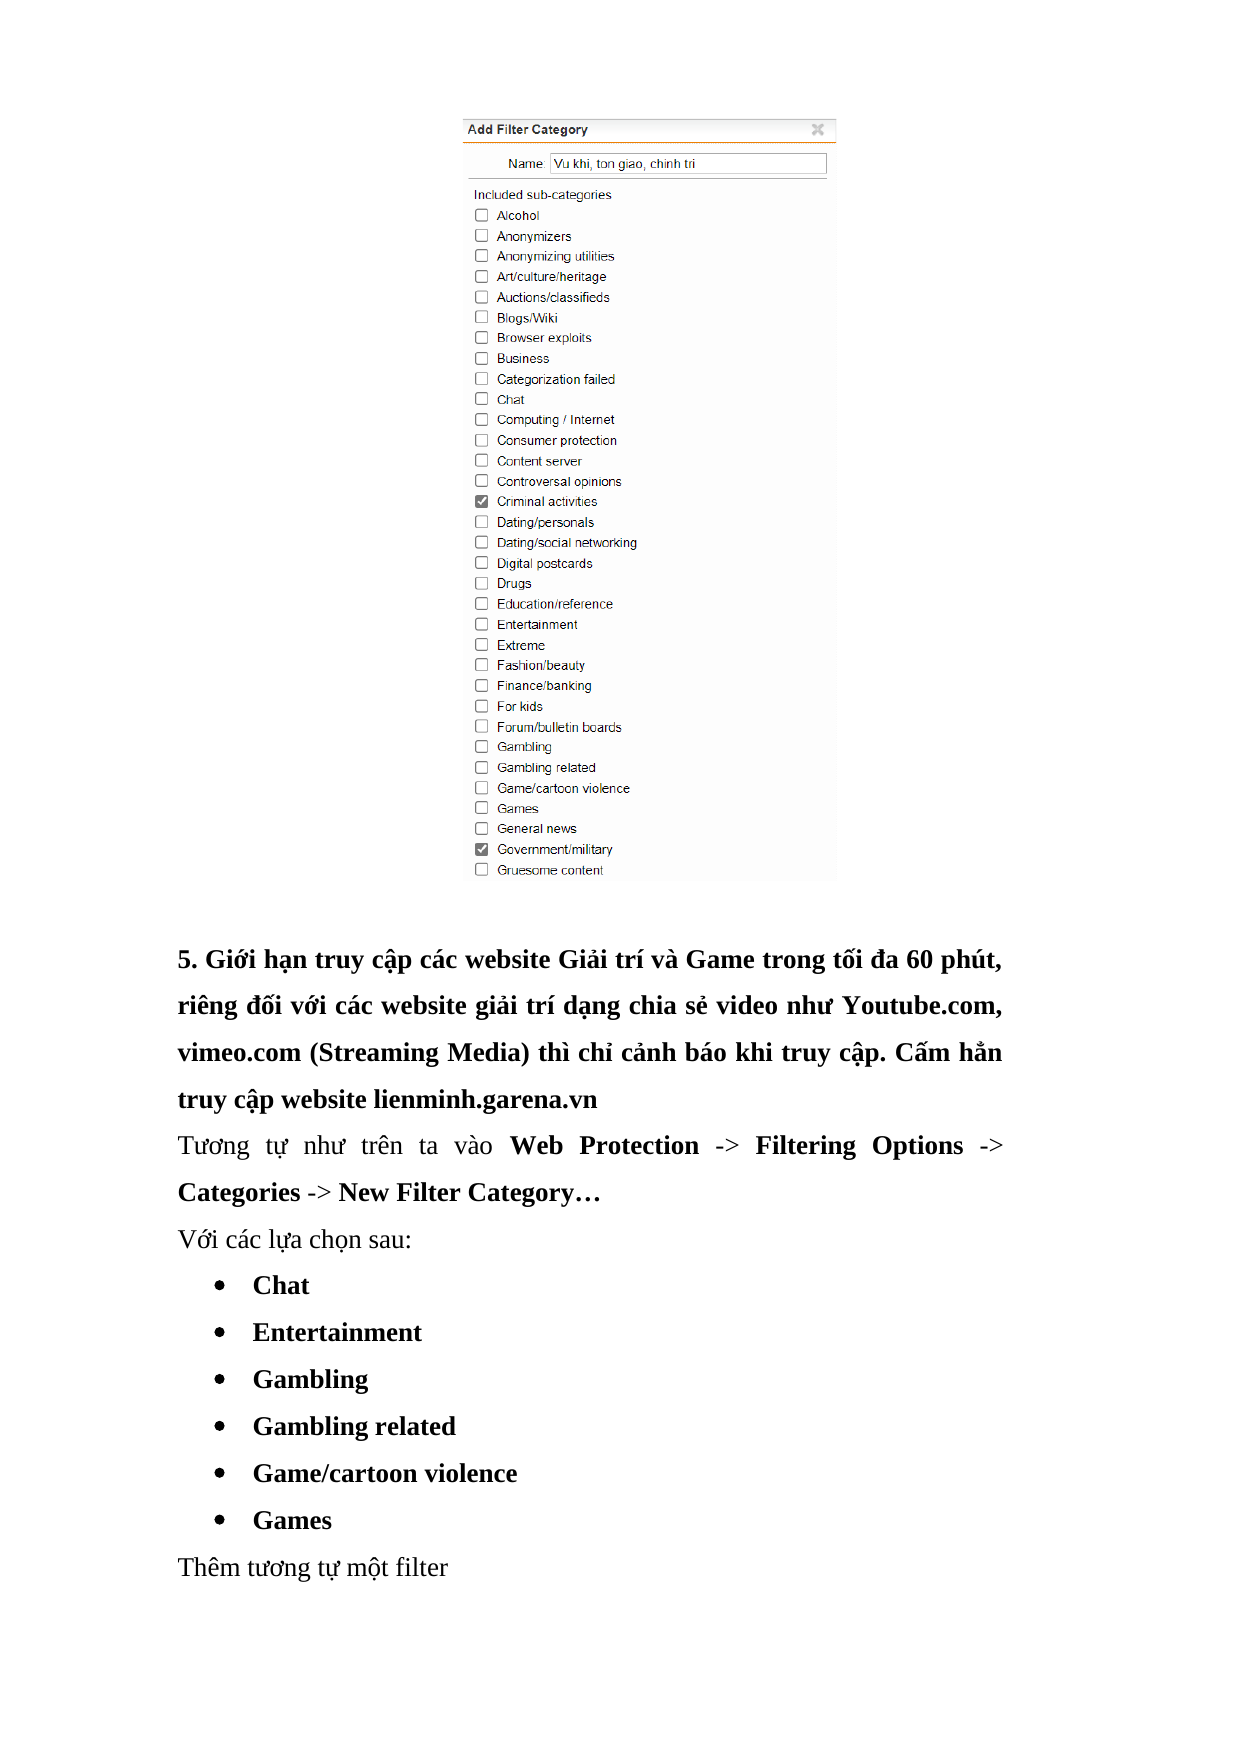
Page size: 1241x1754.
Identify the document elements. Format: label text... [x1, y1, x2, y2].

list Entertainment [215, 1316, 1004, 1348]
text 5. Giới hạn truy cập các website Giải trí và Game trong tối đa 60 phút, riêng đối với các website giải trí dạng chia sẻ video như Youtube.com, vimeo.com (Streaming Media) thì chỉ cảnh báo khi truy cập. Cấm hẳn truy cập website lienminh.garena.vn [177, 943, 1004, 1114]
text Tương tự như trên ta vào Web Protection -> Filtering Options -> Categories -> New Filter Category… [177, 1129, 1004, 1207]
text Với các lựa chọn sau: [177, 1223, 1004, 1254]
text Thêm tương tự một filter [177, 1551, 1004, 1582]
list Gambling [215, 1363, 1004, 1394]
list Game/cartoon violence [215, 1457, 1004, 1488]
list Games [215, 1504, 1004, 1535]
list Chat [215, 1269, 1004, 1301]
list Gambling related [215, 1410, 1004, 1441]
picture [462, 118, 837, 881]
